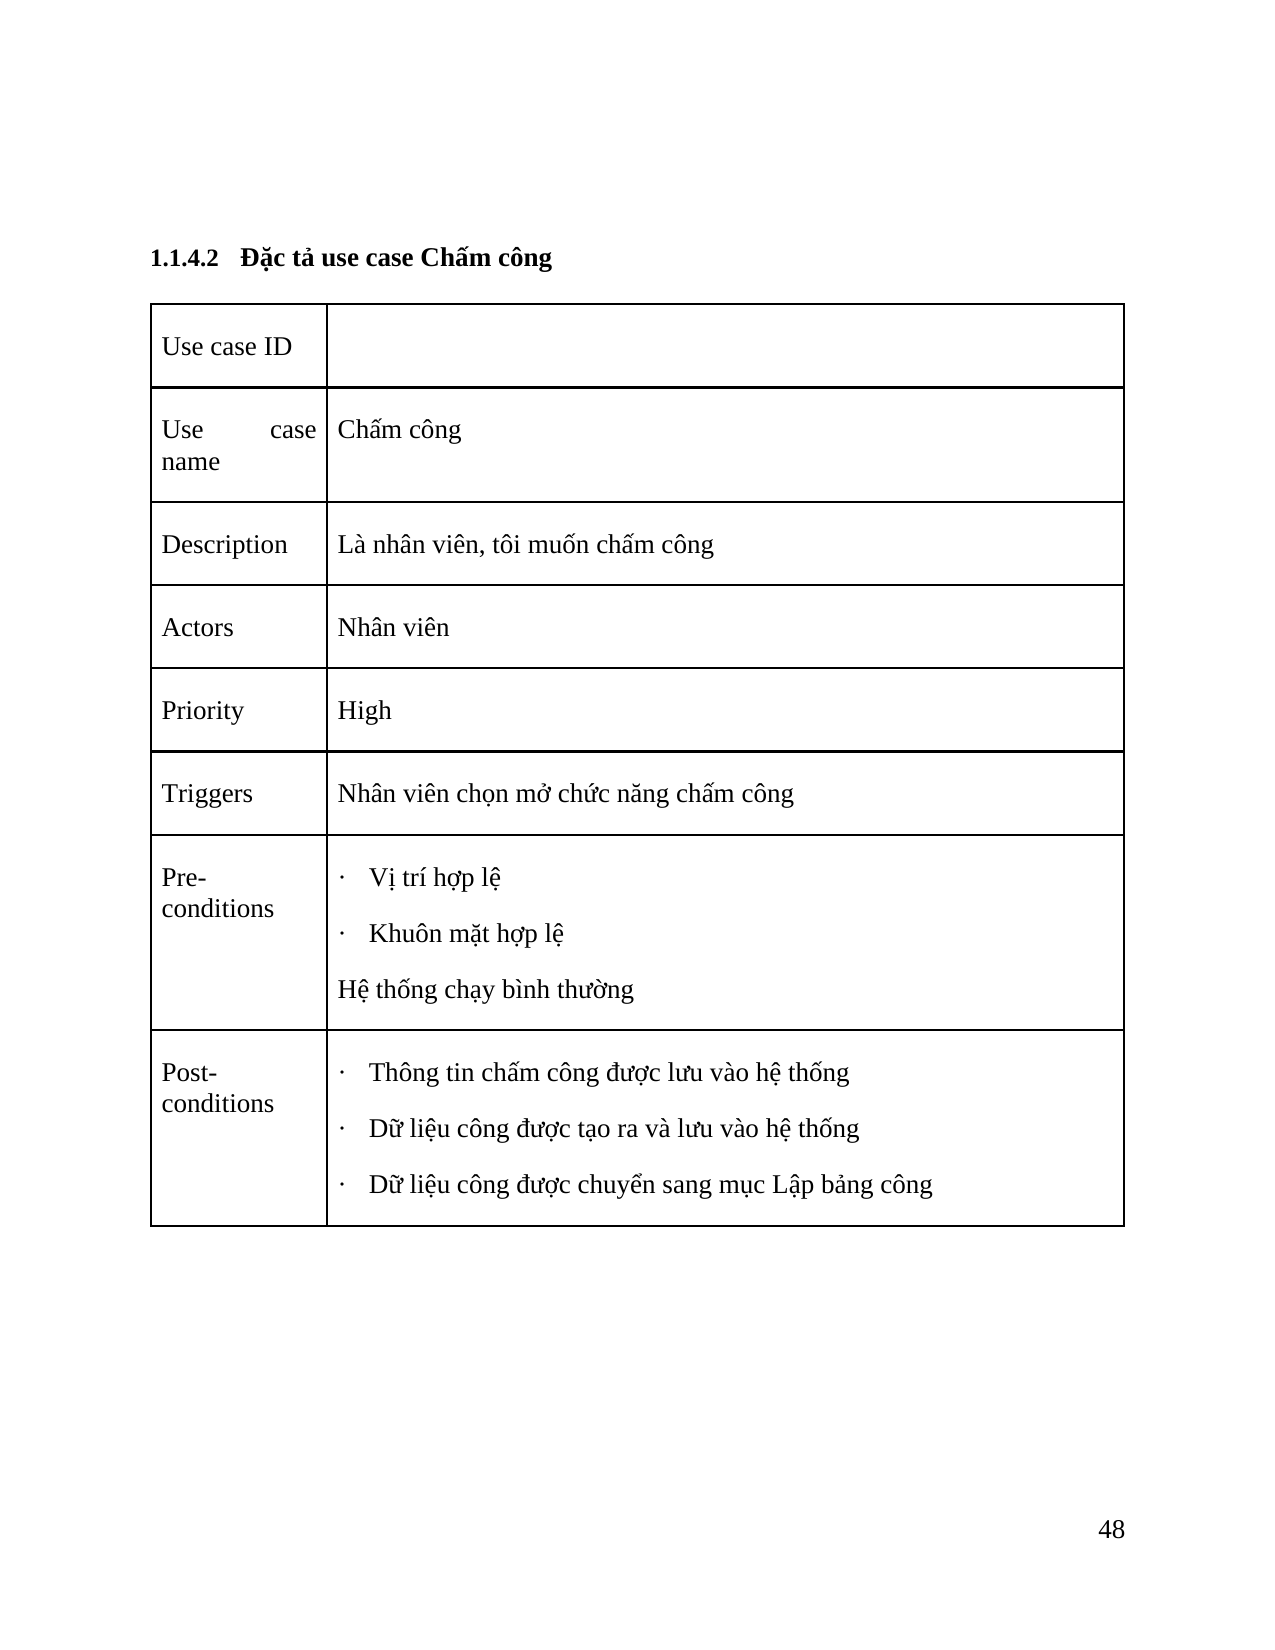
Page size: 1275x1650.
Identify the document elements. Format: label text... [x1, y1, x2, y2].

table_cell · Vị trí hợp lệ · Khuôn mặt hợp lệ Hệ thống chạy bình thường [328, 836, 1123, 1029]
table_cell Post- conditions [152, 1031, 326, 1225]
table_cell Use case name [152, 389, 326, 501]
table_cell Triggers [152, 753, 326, 834]
table_cell Description [152, 503, 326, 584]
table_cell Là nhân viên, tôi muốn chấm công [328, 503, 1123, 584]
table_cell Chấm công [328, 389, 1123, 501]
table_cell · Thông tin chấm công được lưu vào hệ thống · Dữ liệu công được tạo ra và lưu vào hệ thống · Dữ liệu công được chuyển sang mục Lập bảng công [328, 1031, 1123, 1225]
table_cell Nhân viên [328, 586, 1123, 667]
table_cell Nhân viên chọn mở chức năng chấm công [328, 753, 1123, 834]
table_cell Priority [152, 669, 326, 750]
table_header Use case ID [152, 305, 326, 386]
subtitle Đặc tả use case Chấm công [150, 241, 1125, 272]
table_cell High [328, 669, 1123, 750]
table_header [328, 305, 1123, 386]
table_cell Actors [152, 586, 326, 667]
table_cell Pre- conditions [152, 836, 326, 1029]
